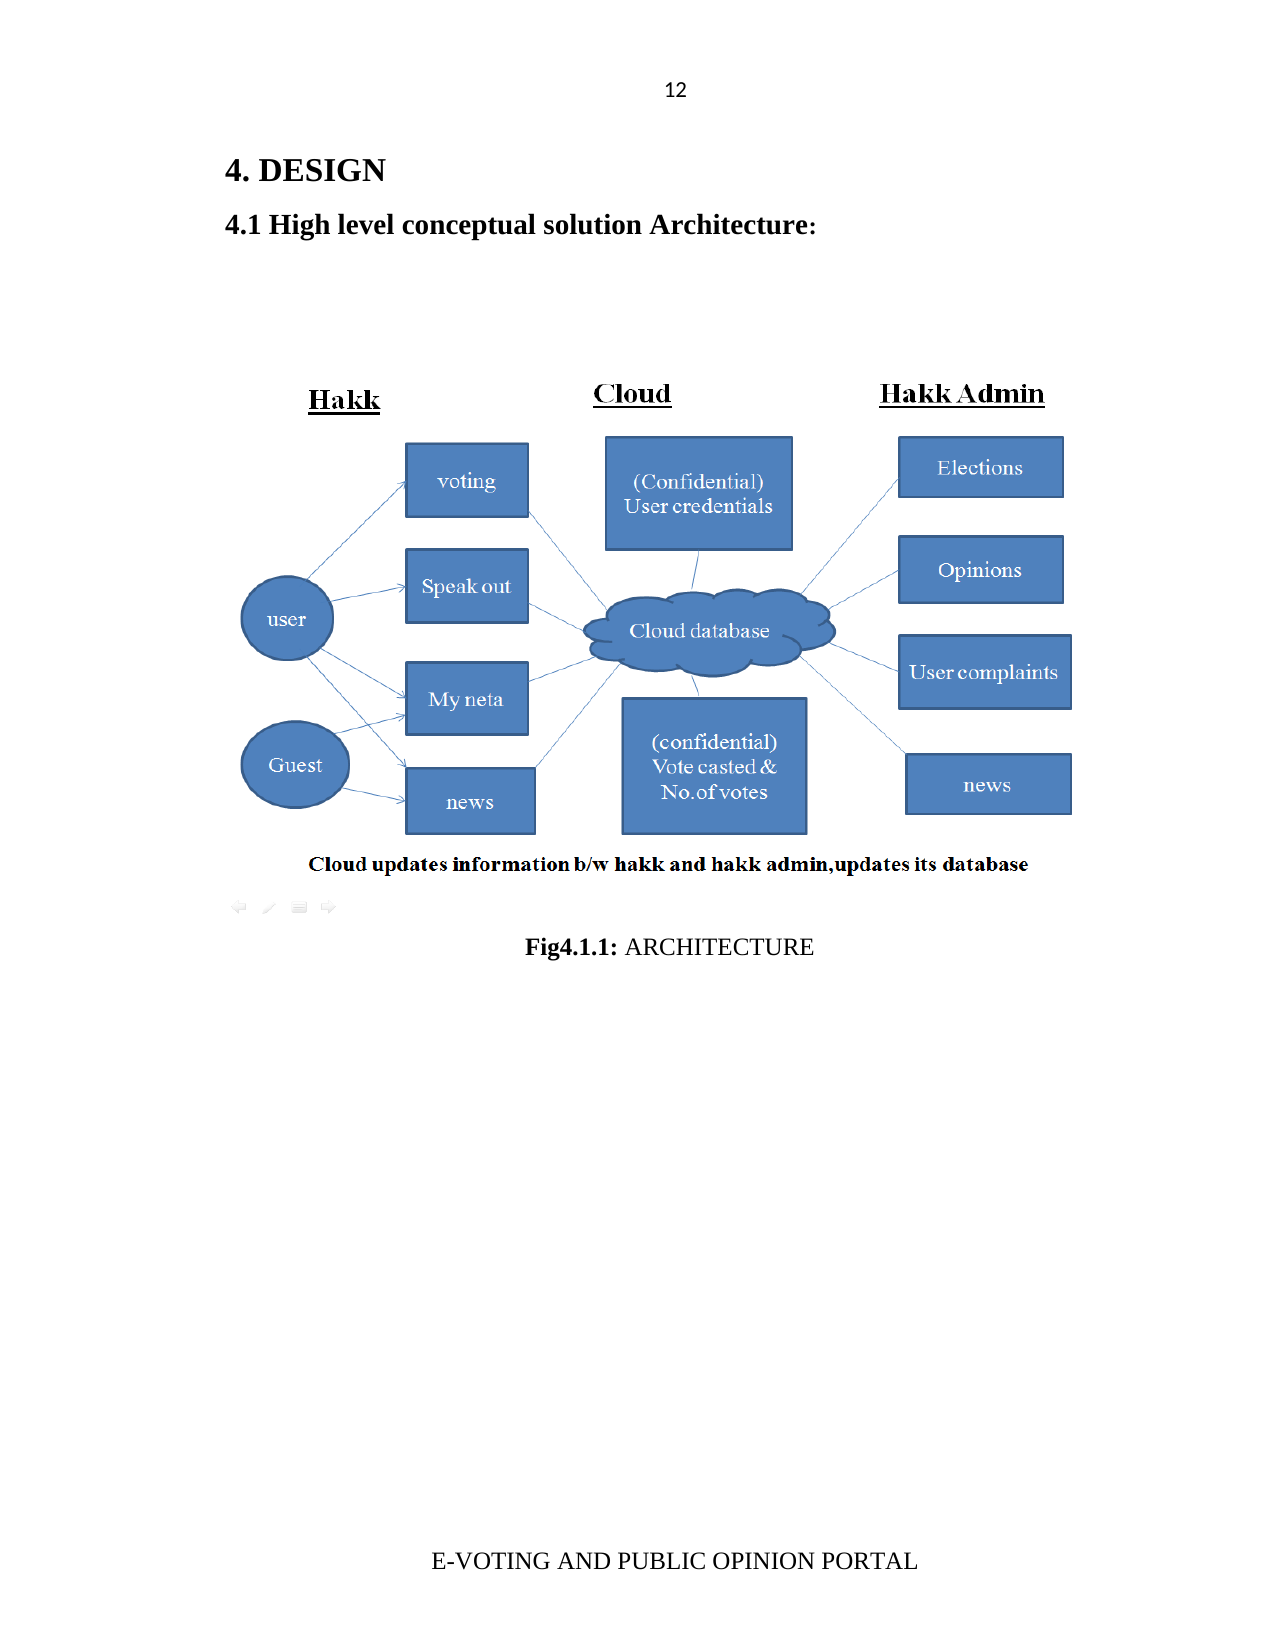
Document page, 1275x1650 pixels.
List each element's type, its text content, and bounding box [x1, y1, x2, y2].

text Fig4.1.1: ARCHITECTURE [225, 932, 1125, 961]
picture [225, 308, 1125, 914]
text 4.1 High level conceptual solution Architecture: [225, 207, 1125, 241]
text 4. DESIGN [225, 150, 1125, 188]
